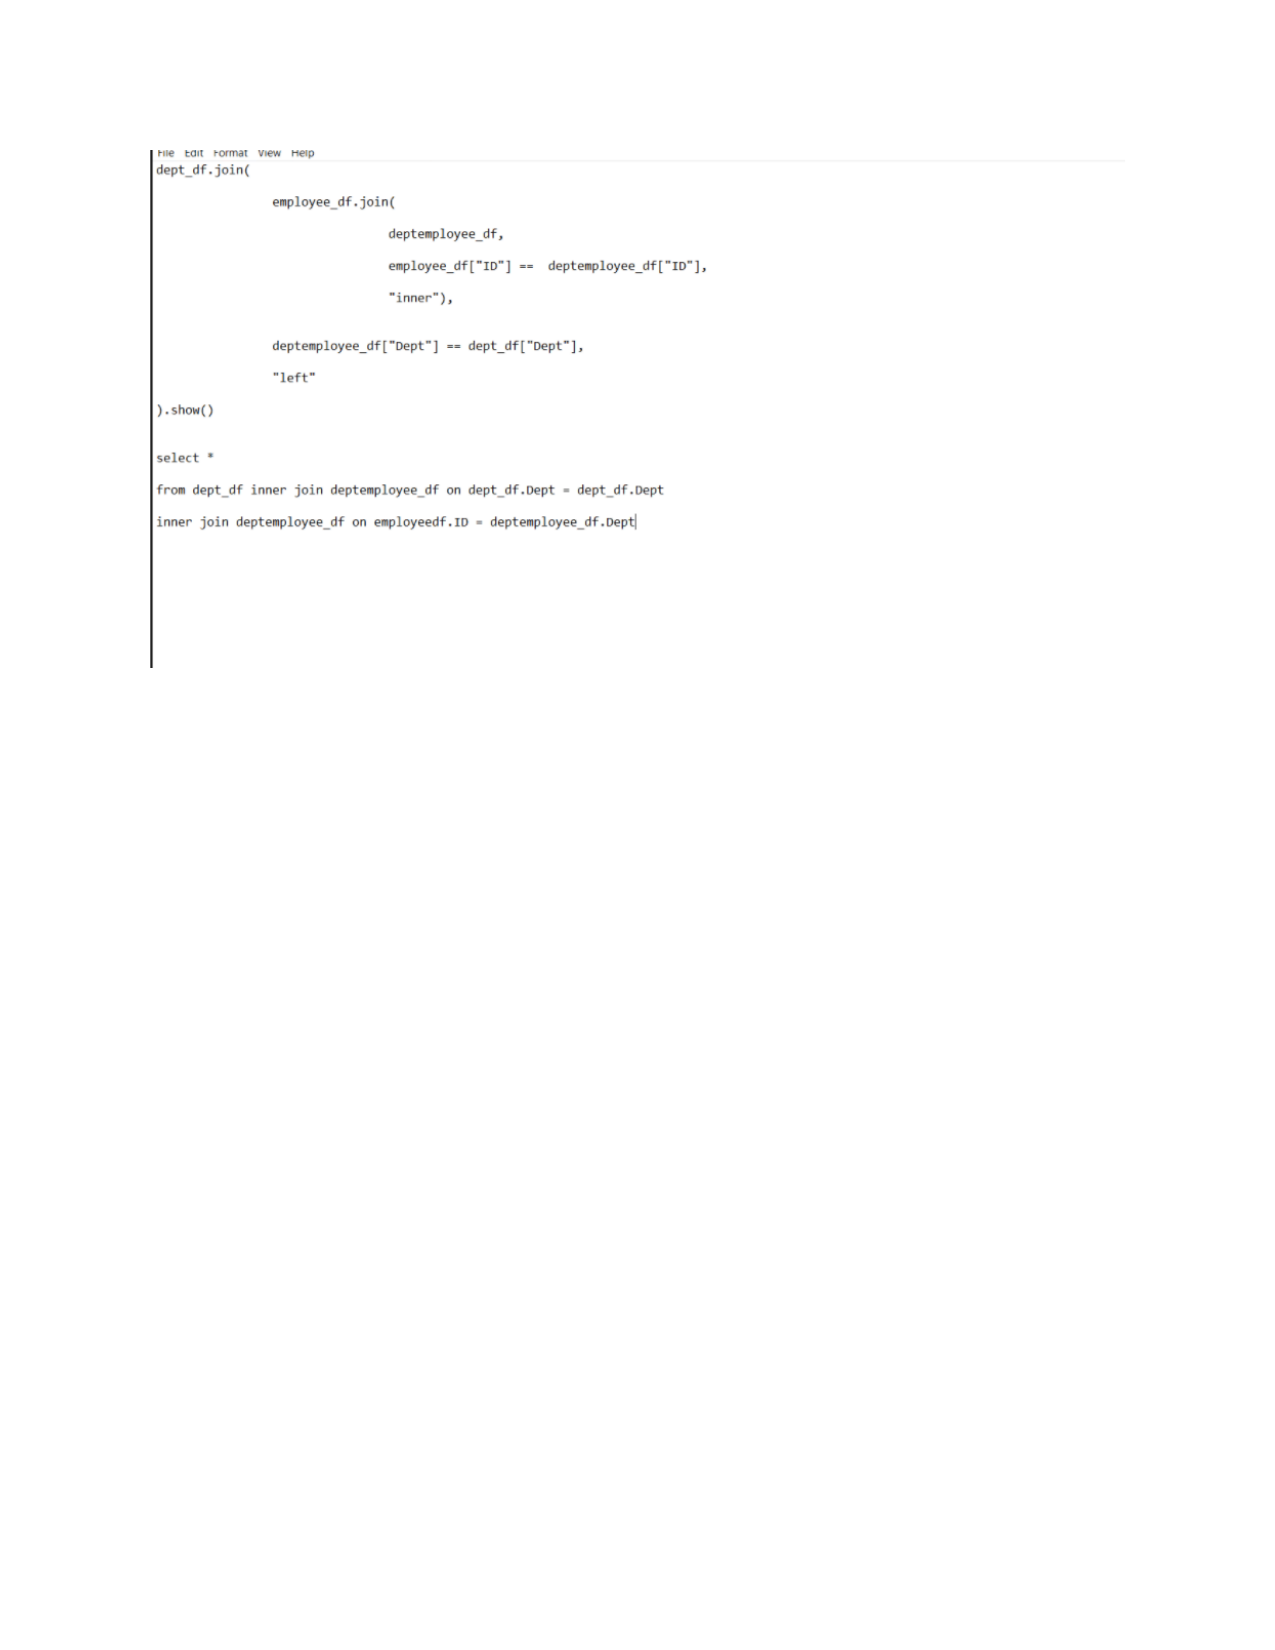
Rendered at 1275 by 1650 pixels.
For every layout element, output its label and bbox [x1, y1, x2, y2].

picture [150, 150, 1125, 668]
